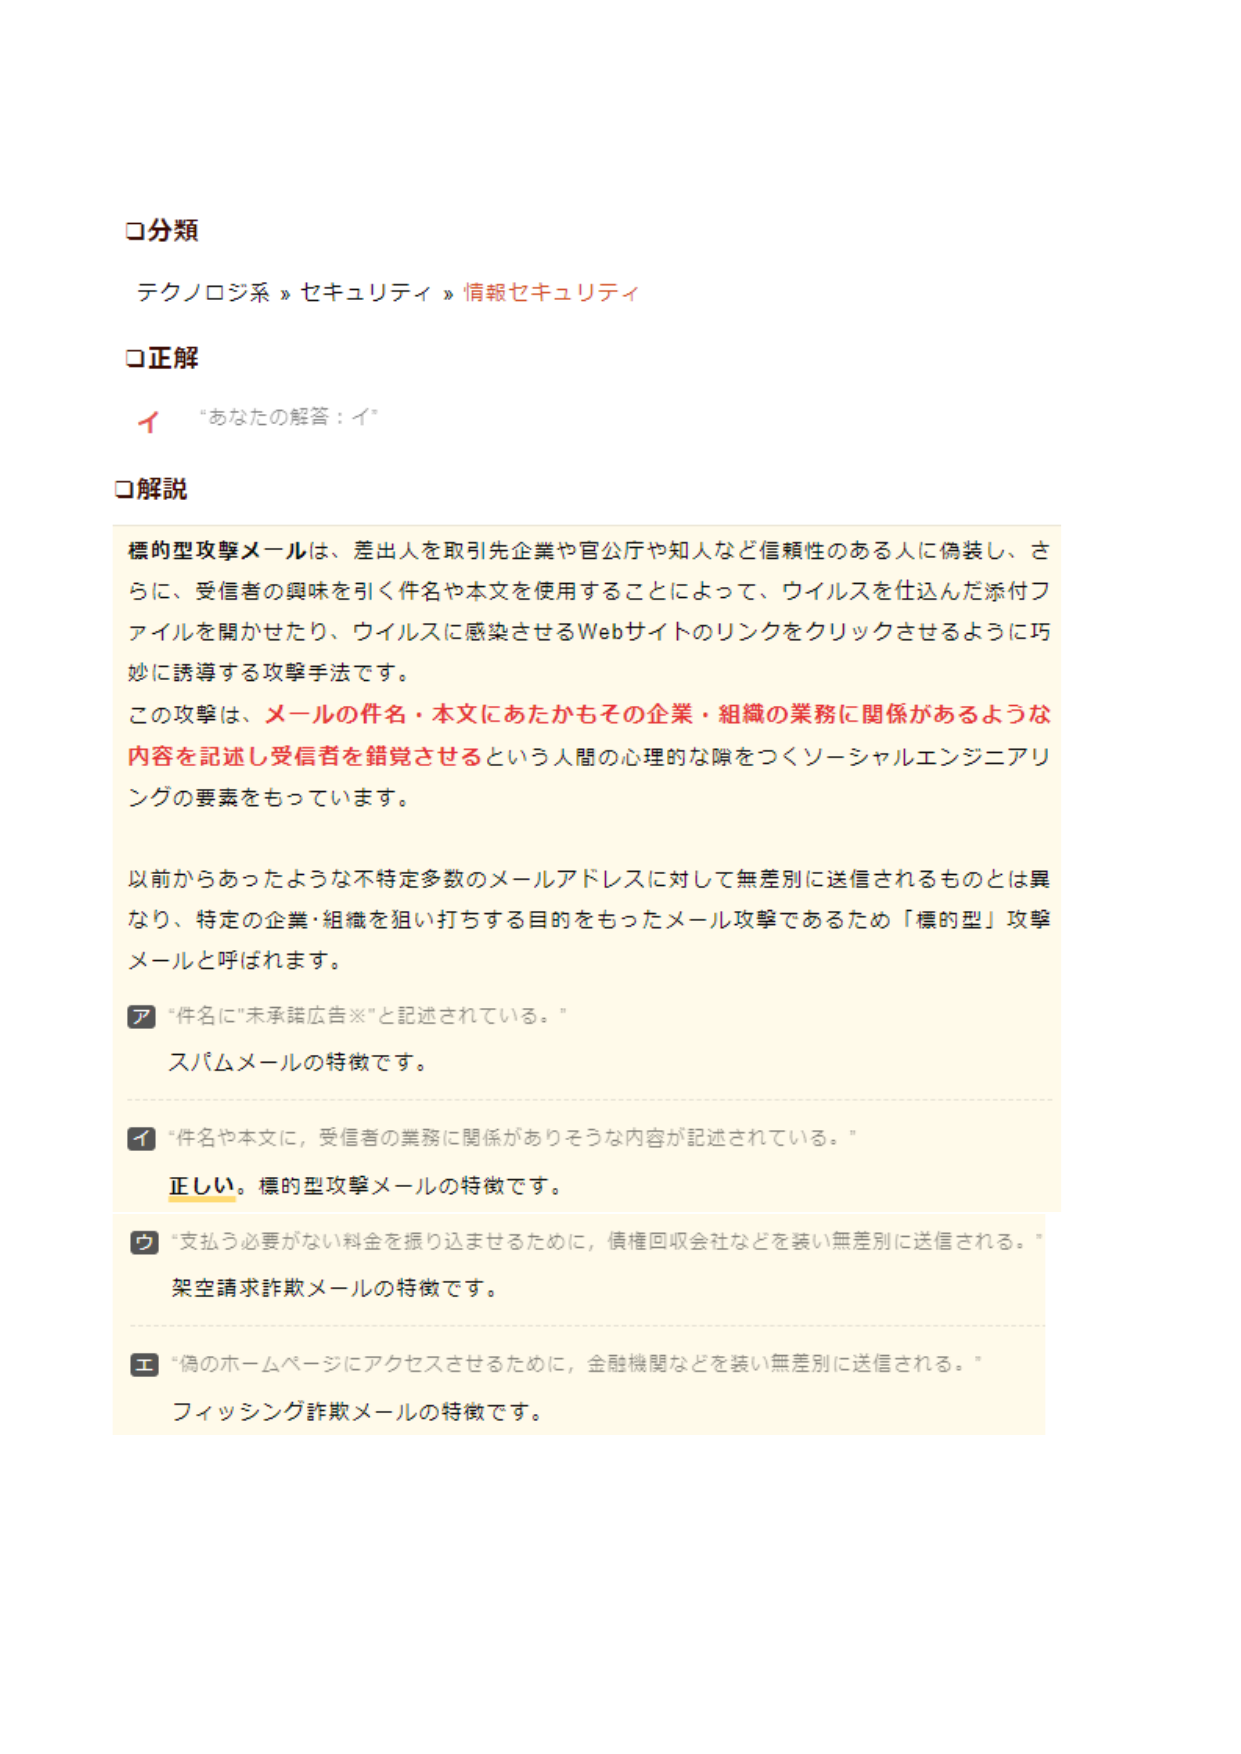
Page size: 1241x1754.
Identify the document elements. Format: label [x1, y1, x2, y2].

picture [112, 1214, 1046, 1435]
picture [112, 464, 1062, 1212]
picture [112, 202, 785, 446]
